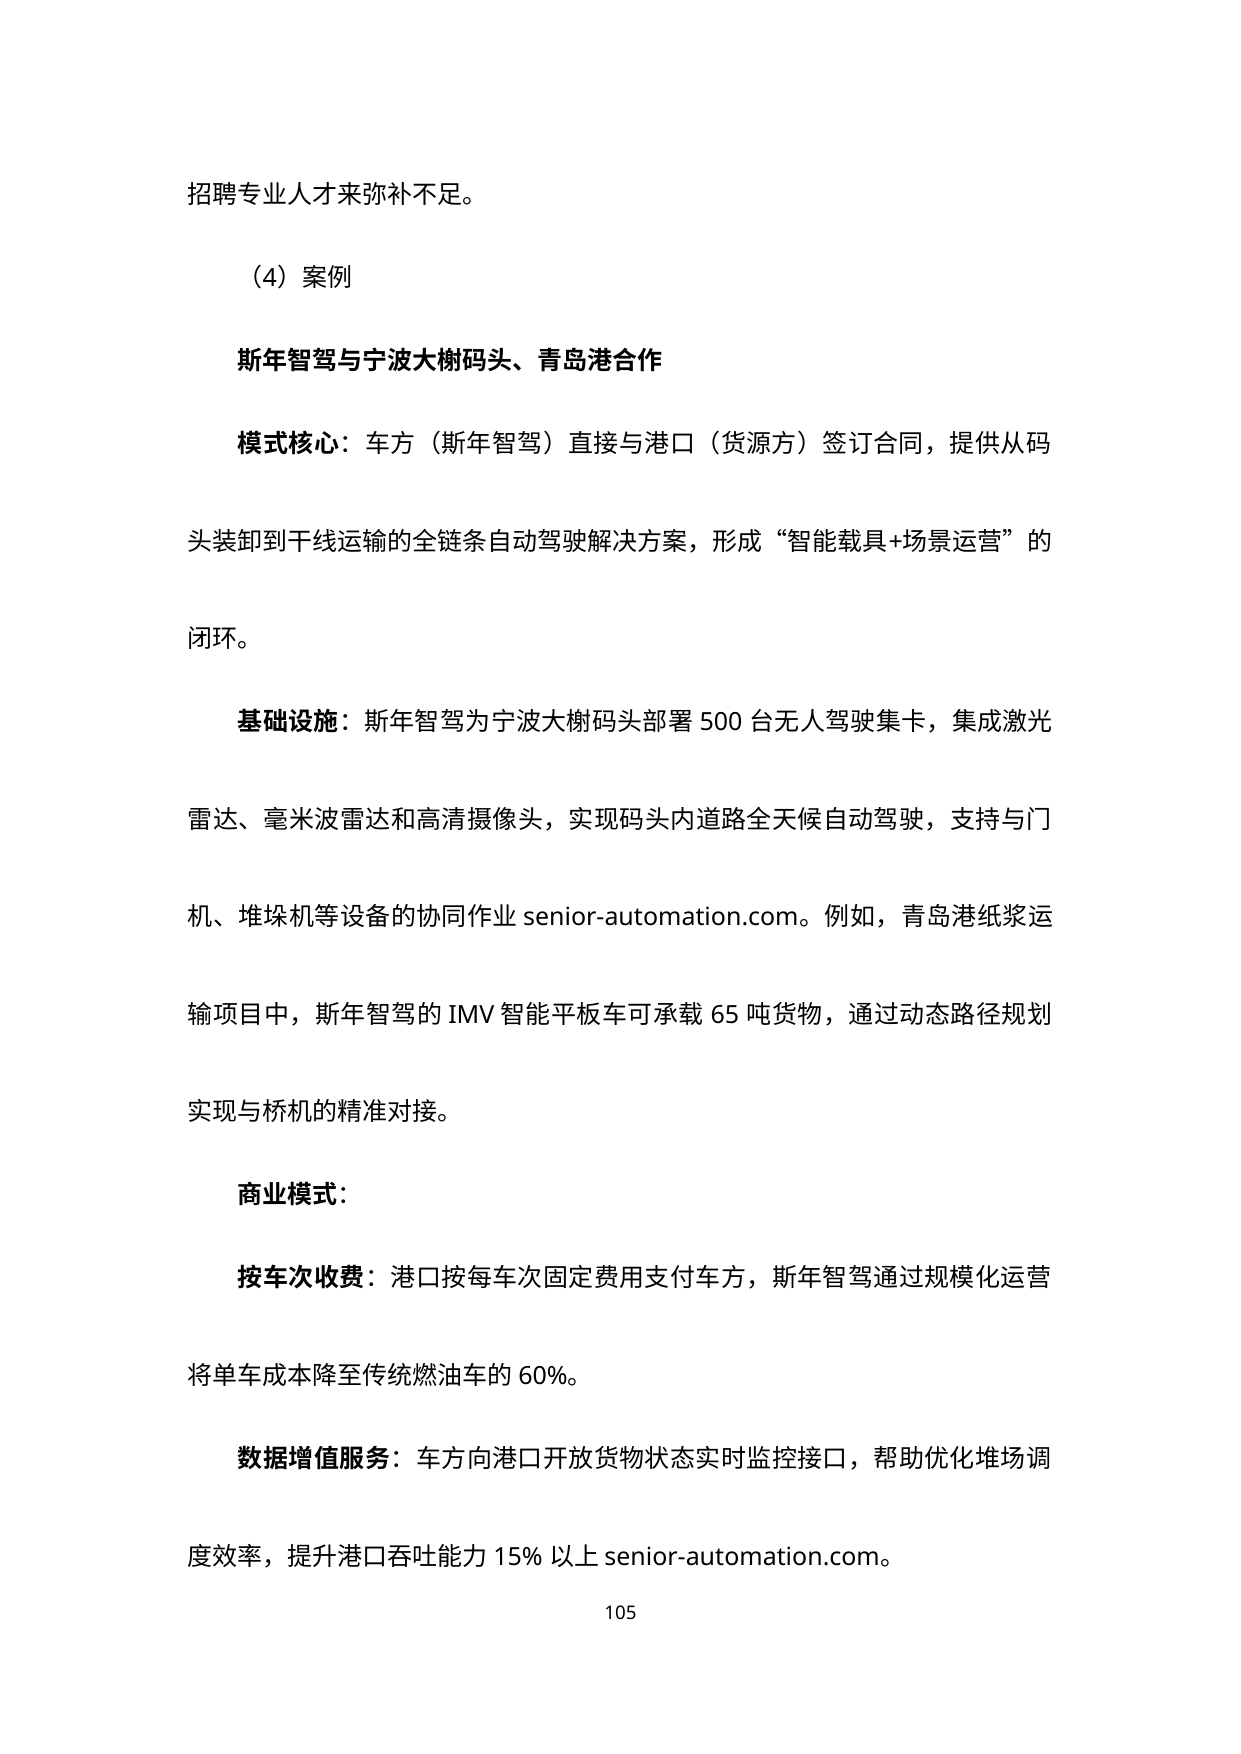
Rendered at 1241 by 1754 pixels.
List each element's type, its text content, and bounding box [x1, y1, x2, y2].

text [187, 160, 1053, 225]
text 斯年智驾与宁波大榭码头、青岛港合作 [187, 326, 1053, 391]
text 基础设施：斯年智驾为宁波大榭码头部署 500 台无人驾驶集卡，集成激光雷达、毫米波雷达和高清摄像头，实现码头内道路全天候自动驾驶，支持与门机、堆垛机等设备的协同作业senior-automation.com。例如，青岛港纸浆运输项目中，斯年智驾的IMV智能平板车可承载 65 吨货物，通过动态路径规划实现与桥机的精准对接。 [187, 687, 1053, 1142]
text 模式核心：车方（斯年智驾）直接与港口（货源方）签订合同，提供从码头装卸到干线运输的全链条自动驾驶解决方案，形成“智能载具+场景运营”的闭环。 [187, 409, 1053, 669]
text 按车次收费：港口按每车次固定费用支付车方，斯年智驾通过规模化运营将单车成本降至传统燃油车的 60%。 [187, 1243, 1053, 1406]
text 数据增值服务：车方向港口开放货物状态实时监控接口，帮助优化堆场调度效率，提升港口吞吐能力 15% 以上senior-automation.com。 [187, 1424, 1053, 1587]
text 商业模式： [187, 1160, 1053, 1225]
text （4）案例 [187, 243, 1053, 308]
